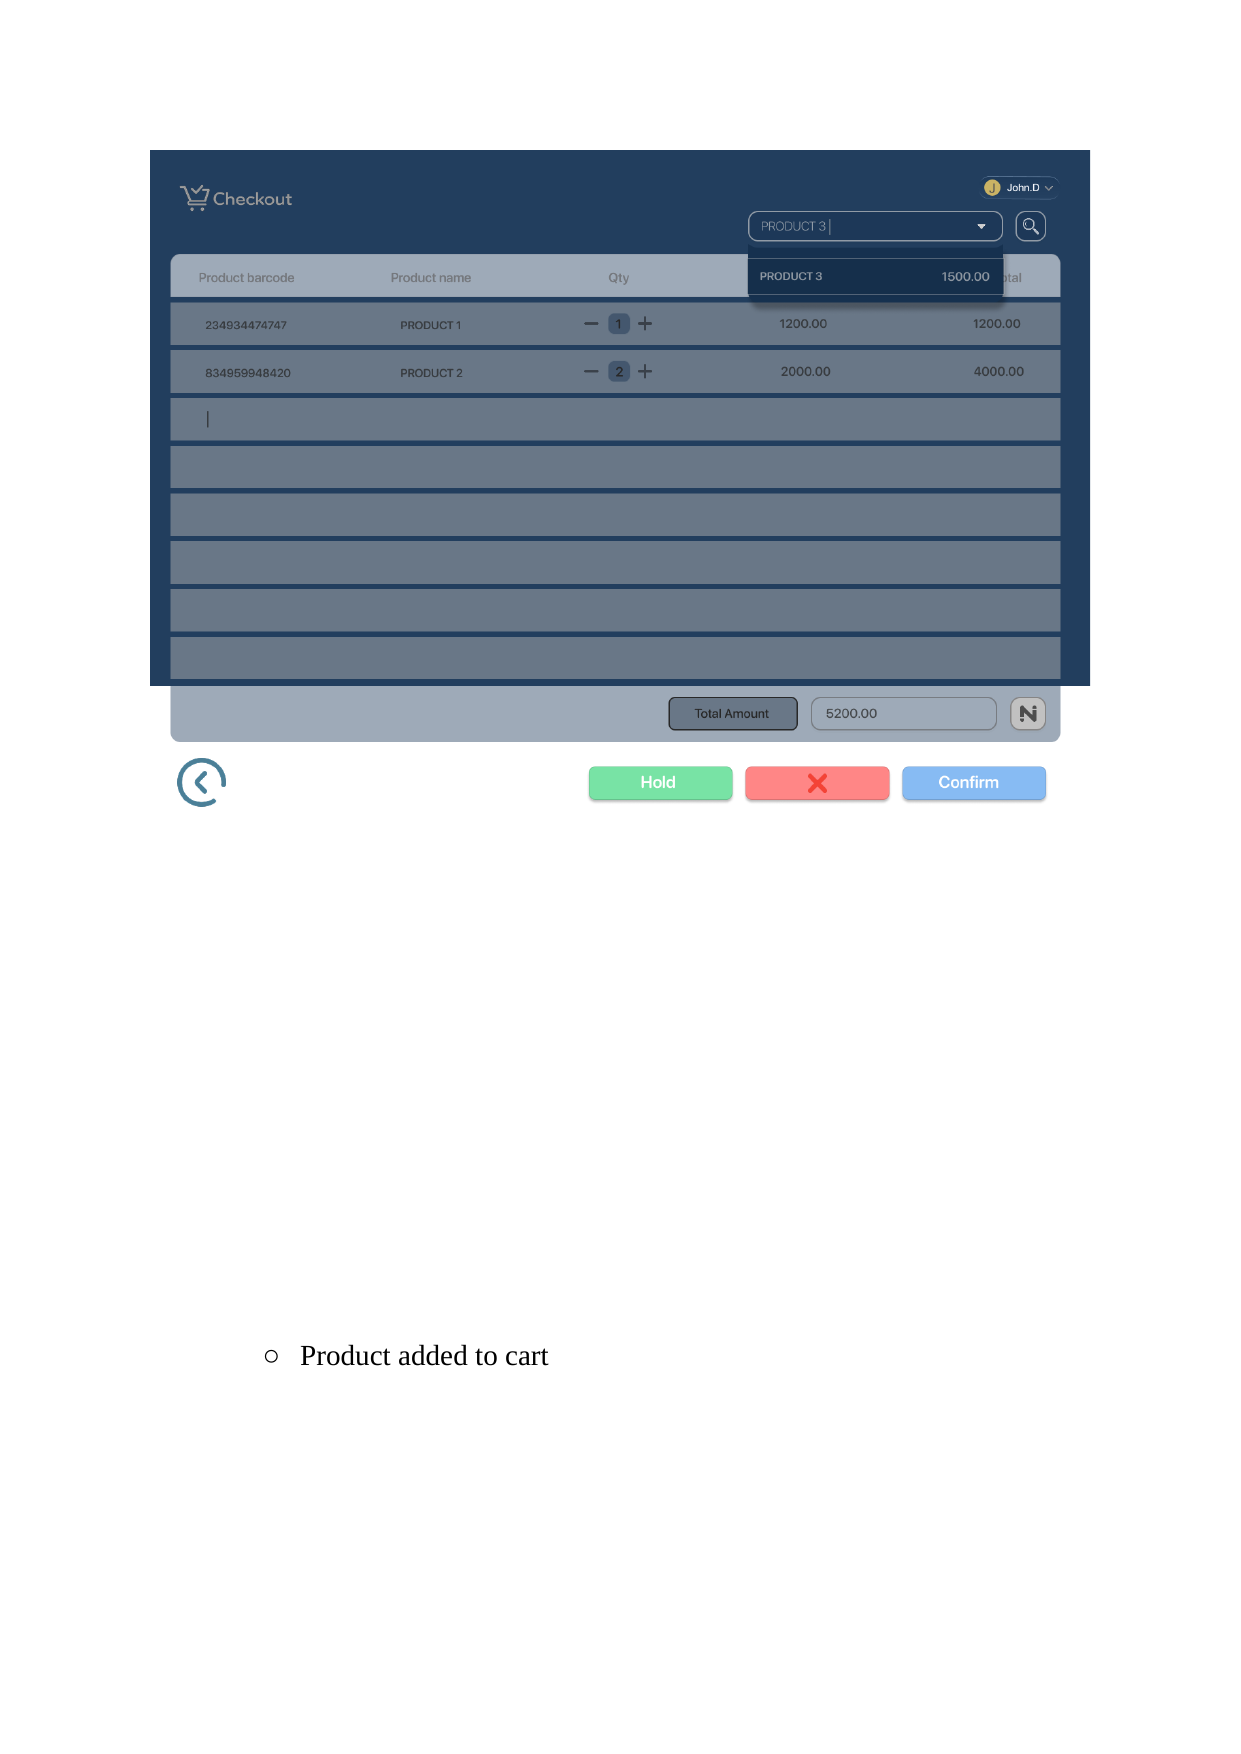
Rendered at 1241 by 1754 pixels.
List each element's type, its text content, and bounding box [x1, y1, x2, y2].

list Product added to cart [262, 1338, 1090, 1372]
picture [150, 150, 1091, 819]
